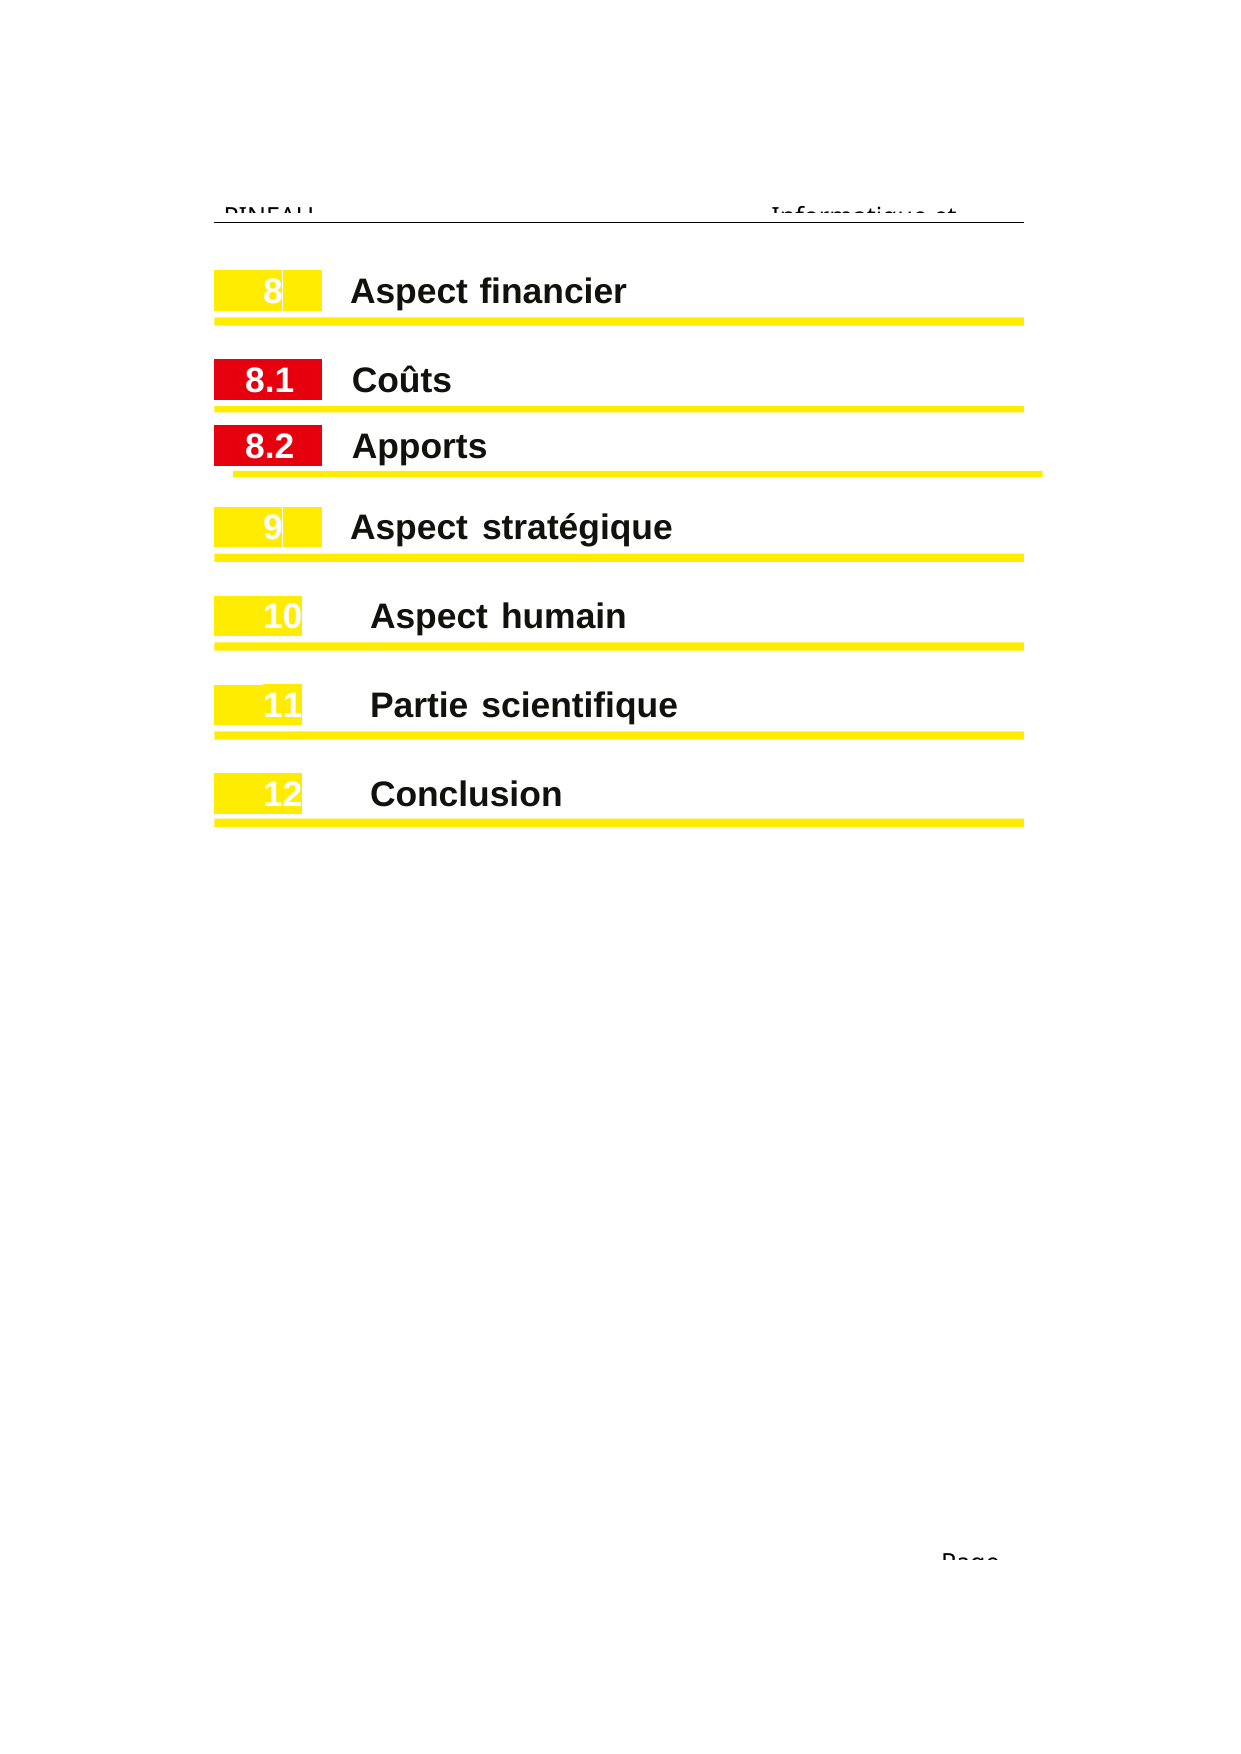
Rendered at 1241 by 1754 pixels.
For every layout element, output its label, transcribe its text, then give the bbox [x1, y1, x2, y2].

text 9 Aspect stratégique [322, 507, 1065, 547]
subtitle 8.2 Apports [322, 425, 1065, 466]
text 8.1 Coûts [322, 359, 1065, 400]
subtitle 12 Conclusion [302, 773, 1065, 814]
text 11 Partie scientifique [302, 684, 1065, 725]
subtitle 10 Aspect humain [302, 596, 1065, 636]
subtitle 8 Aspect financier [322, 270, 1065, 311]
